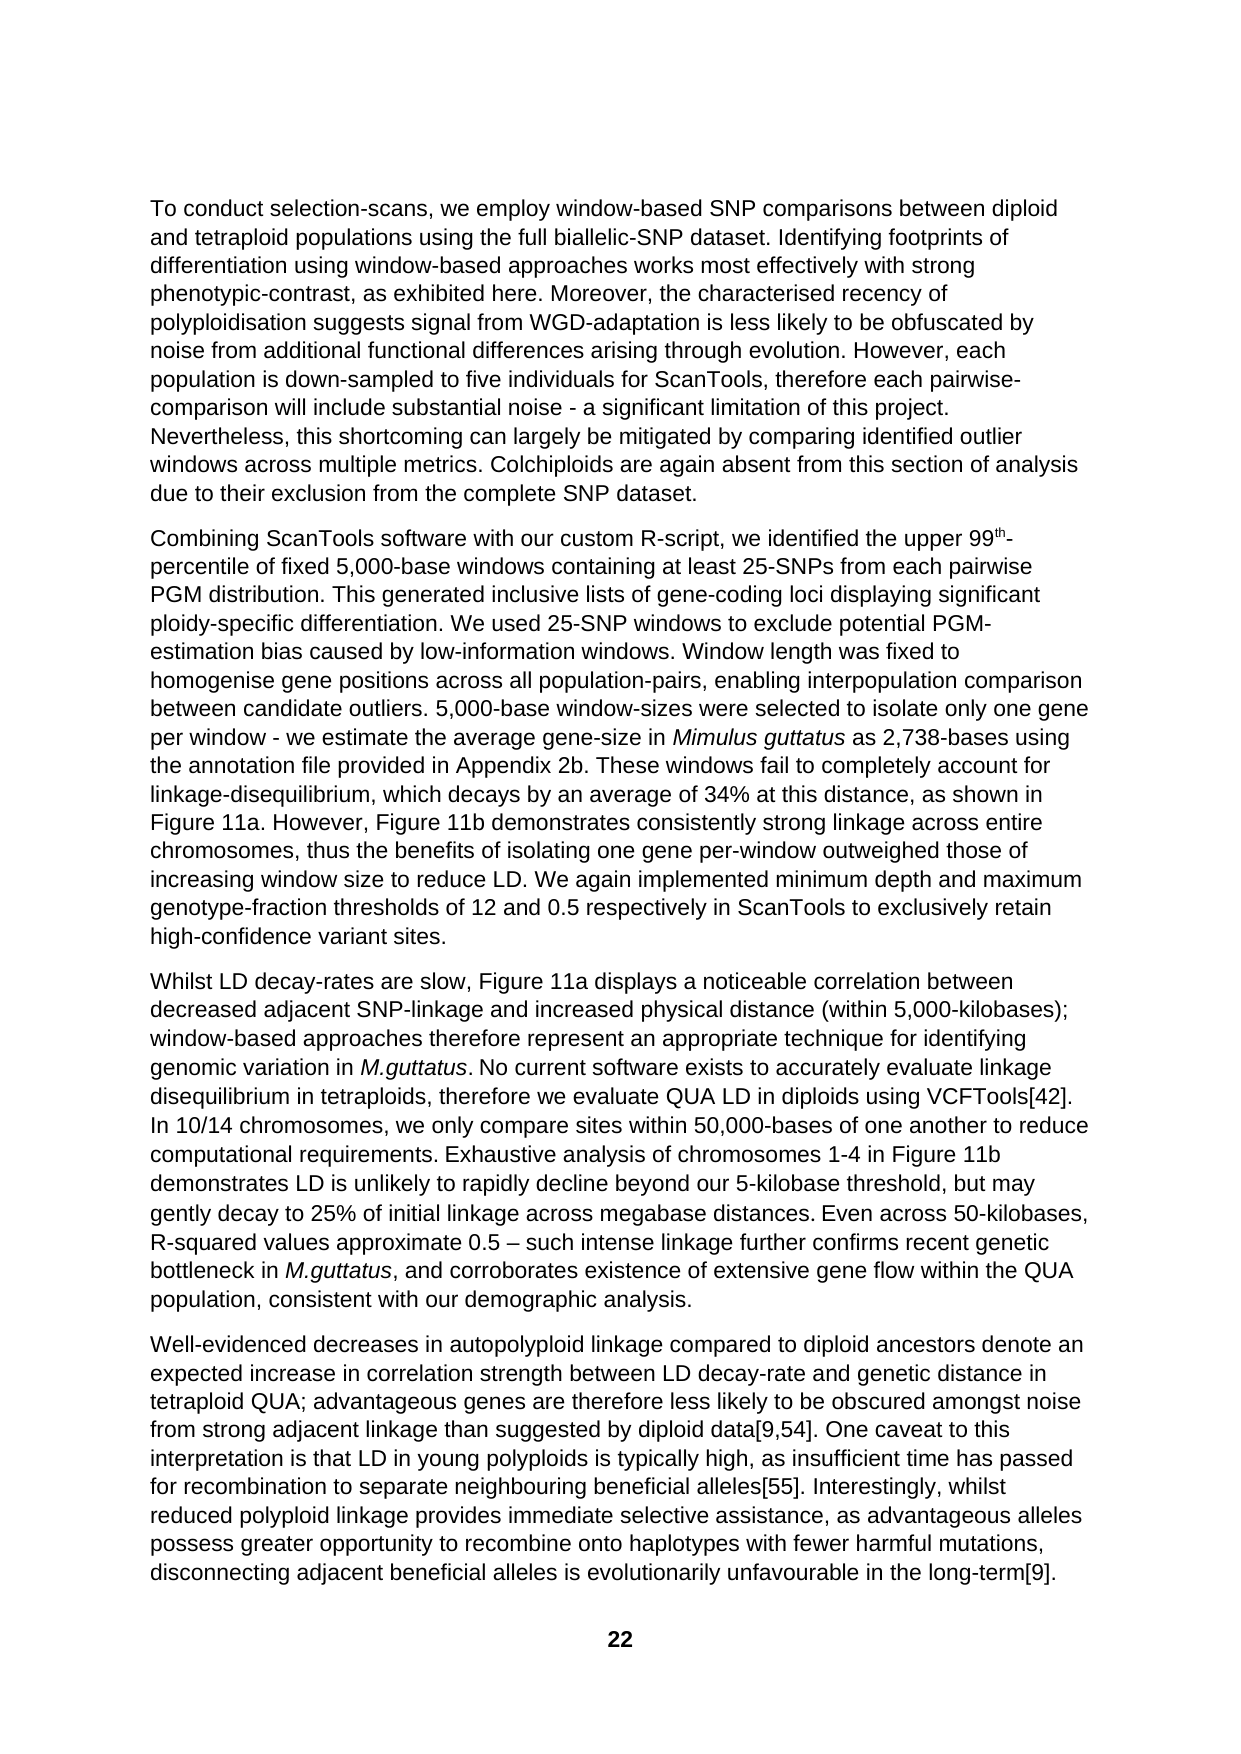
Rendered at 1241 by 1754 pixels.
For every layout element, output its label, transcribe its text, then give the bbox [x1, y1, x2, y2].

text Well-evidenced decreases in autopolyploid linkage compared to diploid ancestors denote an expected increase in correlation strength between LD decay-rate and genetic distance in tetraploid QUA; advantageous genes are therefore less likely to be obscured amongst noise from strong adjacent linkage than suggested by diploid data[9,54]. One caveat to this interpretation is that LD in young polyploids is typically high, as insufficient time has passed for recombination to separate neighbouring beneficial alleles[55]. Interestingly, whilst reduced polyploid linkage provides immediate selective assistance, as advantageous alleles possess greater opportunity to recombine onto haplotypes with fewer harmful mutations, disconnecting adjacent beneficial alleles is evolutionarily unfavourable in the long-term[9]. [150, 1331, 1090, 1585]
text Combining ScanTools software with our custom R-script, we identified the upper 99th-percentile of fixed 5,000-base windows containing at least 25-SNPs from each pairwise PGM distribution. This generated inclusive lists of gene-coding loci displaying significant ploidy-specific differentiation. We used 25-SNP windows to exclude potential PGM-estimation bias caused by low-information windows. Window length was fixed to homogenise gene positions across all population-pairs, enabling interpopulation comparison between candidate outliers. 5,000-base window-sizes were selected to isolate only one gene per window - we estimate the average gene-size in Mimulus guttatus as 2,738-bases using the annotation file provided in Appendix 2b. These windows fail to completely account for linkage-disequilibrium, which decays by an average of 34% at this distance, as shown in Figure 11a. However, Figure 11b demonstrates consistently strong linkage across entire chromosomes, thus the benefits of isolating one gene per-window outweighed those of increasing window size to reduce LD. We again implemented minimum depth and maximum genotype-fraction thresholds of 12 and 0.5 respectively in ScanTools to exclusively retain high-confidence variant sites. [150, 524, 1090, 949]
text Whilst LD decay-rates are slow, Figure 11a displays a noticeable correlation between decreased adjacent SNP-linkage and increased physical distance (within 5,000-kilobases); window-based approaches therefore represent an appropriate technique for identifying genomic variation in M.guttatus. No current software exists to accurately evaluate linkage disequilibrium in tetraploids, therefore we evaluate QUA LD in diploids using VCFTools[42]. In 10/14 chromosomes, we only compare sites within 50,000-bases of one another to reduce computational requirements. Exhaustive analysis of chromosomes 1-4 in Figure 11b demonstrates LD is unlikely to rapidly decline beyond our 5-kilobase threshold, but may gently decay to 25% of initial linkage across megabase distances. Even across 50-kilobases, R-squared values approximate 0.5 – such intense linkage further confirms recent genetic bottleneck in M.guttatus, and corroborates existence of extensive gene flow within the QUA population, consistent with our demographic analysis. [150, 968, 1090, 1312]
text To conduct selection-scans, we employ window-based SNP comparisons between diploid and tetraploid populations using the full biallelic-SNP dataset. Identifying footprints of differentiation using window-based approaches works most effectively with strong phenotypic-contrast, as exhibited here. Moreover, the characterised recency of polyploidisation suggests signal from WGD-adaptation is less likely to be obfuscated by noise from additional functional differences arising through evolution. However, each population is down-sampled to five individuals for ScanTools, therefore each pairwise-comparison will include substantial noise - a significant limitation of this project. Nevertheless, this shortcoming can largely be mitigated by comparing identified outlier windows across multiple metrics. Colchiploids are again absent from this section of analysis due to their exclusion from the complete SNP dataset. [150, 195, 1090, 506]
